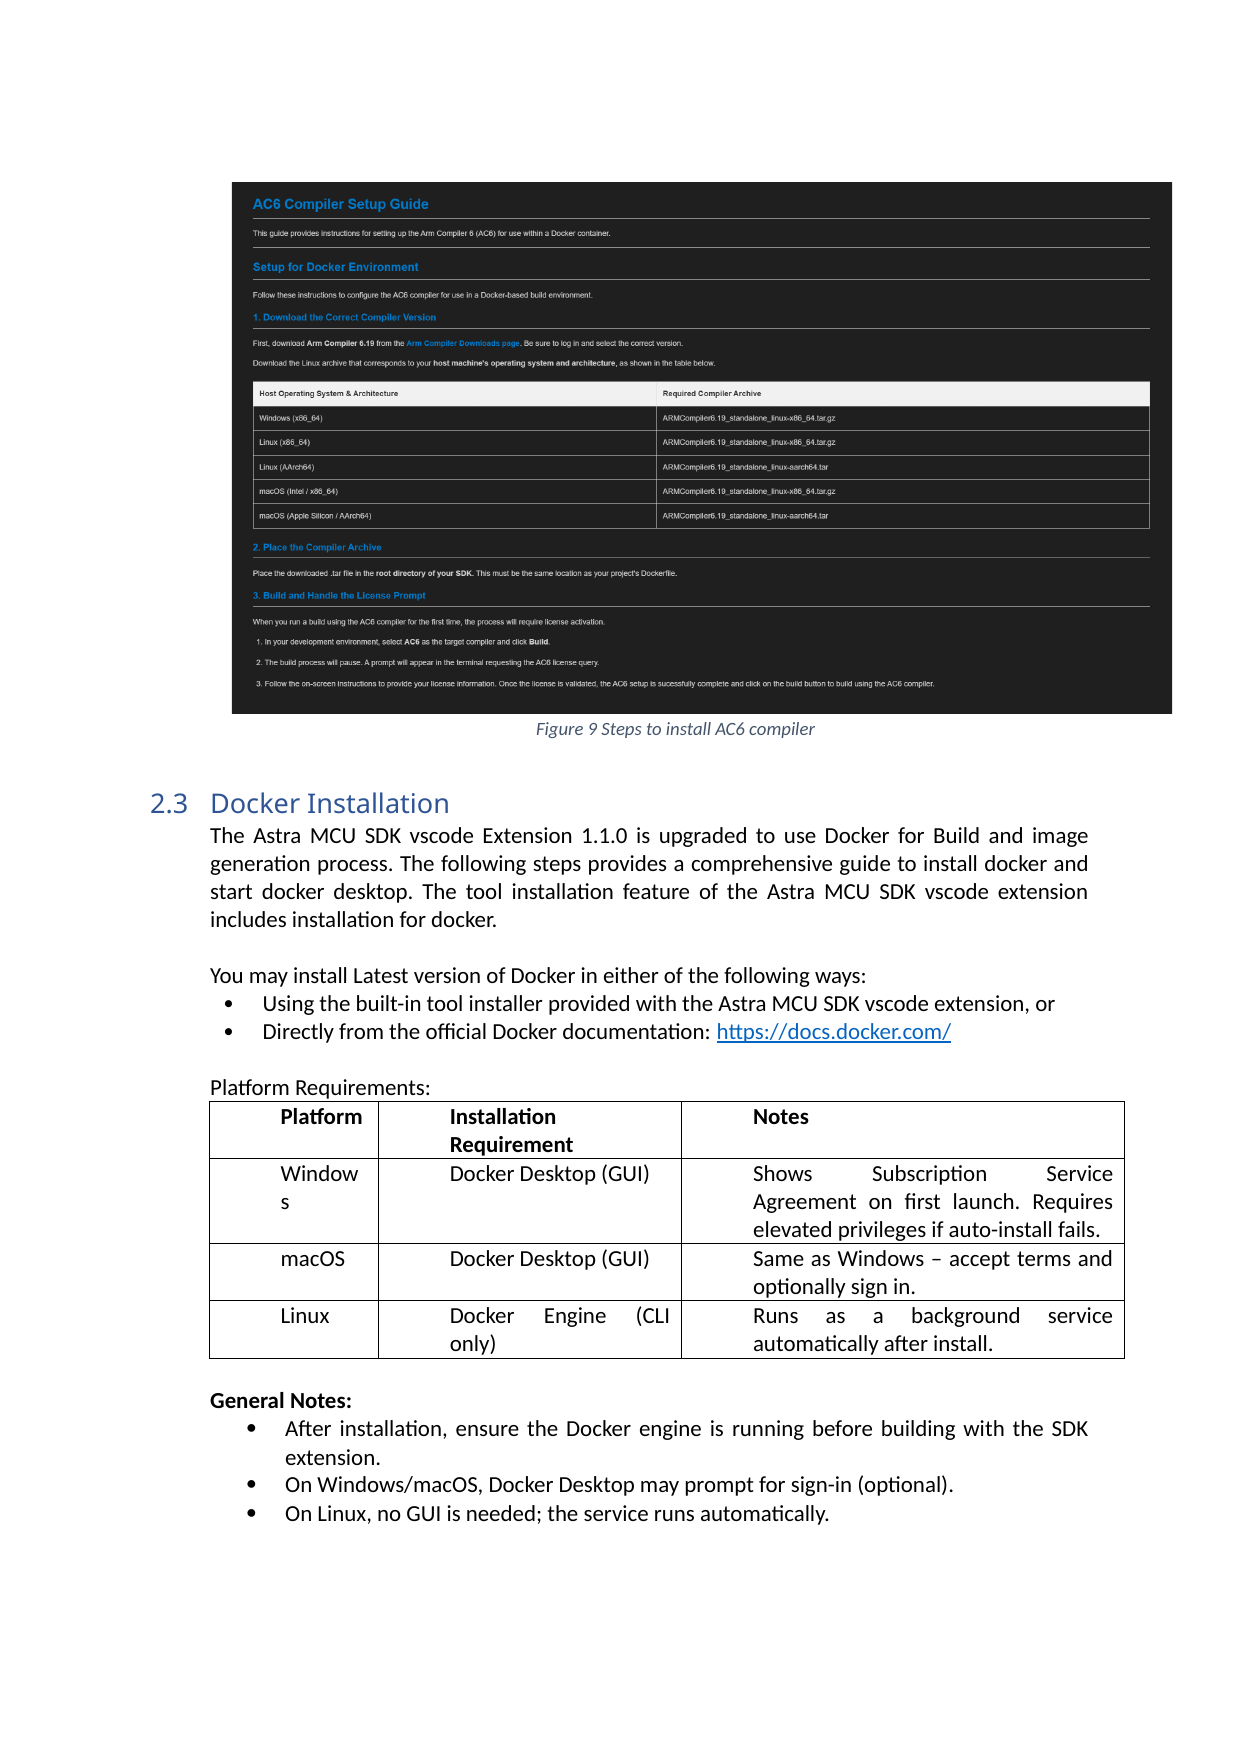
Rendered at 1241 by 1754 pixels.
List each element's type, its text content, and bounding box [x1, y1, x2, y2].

text General Notes: [210, 1387, 1090, 1414]
table_cell Docker Engine (CLI only) [379, 1301, 681, 1357]
table_cell Windows [210, 1159, 378, 1243]
list After installation, ensure the Docker engine is running before building with the SDK extension. [247, 1414, 1090, 1471]
text Platform Requirements: [210, 1073, 1090, 1101]
table_header Platform [210, 1102, 378, 1158]
list On Windows/macOS, Docker Desktop may prompt for sign-in (optional). [247, 1471, 1090, 1499]
list On Linux, no GUI is needed; the service runs automatically. [247, 1499, 1090, 1527]
text The Astra MCU SDK vscode Extension 1.1.0 is upgraded to use Docker for Build and image generation process. The following steps provides a comprehensive guide to install docker and start docker desktop. The tool installation feature of the Astra MCU SDK vscode extension includes installation for docker. [210, 821, 1090, 933]
table_cell Linux [210, 1301, 378, 1357]
table_cell Shows Subscription Service Agreement on first launch. Requires elevated privileges if auto-install fails. [682, 1159, 1124, 1243]
table_header Installation Requirement [379, 1102, 681, 1158]
picture [231, 182, 1173, 714]
table_header Notes [682, 1102, 1124, 1158]
table_cell Same as Windows – accept terms and optionally sign in. [682, 1244, 1124, 1300]
table_cell macOS [210, 1244, 378, 1300]
list Using the built-in tool installer provided with the Astra MCU SDK vscode extension, or [225, 989, 1090, 1017]
table_cell Runs as a background service automatically after install. [682, 1301, 1124, 1357]
list Directly from the official Docker documentation: https://docs.docker.com/ [225, 1017, 1090, 1045]
subtitle Docker Installation [150, 784, 1090, 821]
table_cell Docker Desktop (GUI) [379, 1244, 681, 1300]
text You may install Latest version of Docker in either of the following ways: [210, 961, 1090, 989]
table_cell Docker Desktop (GUI) [379, 1159, 681, 1243]
